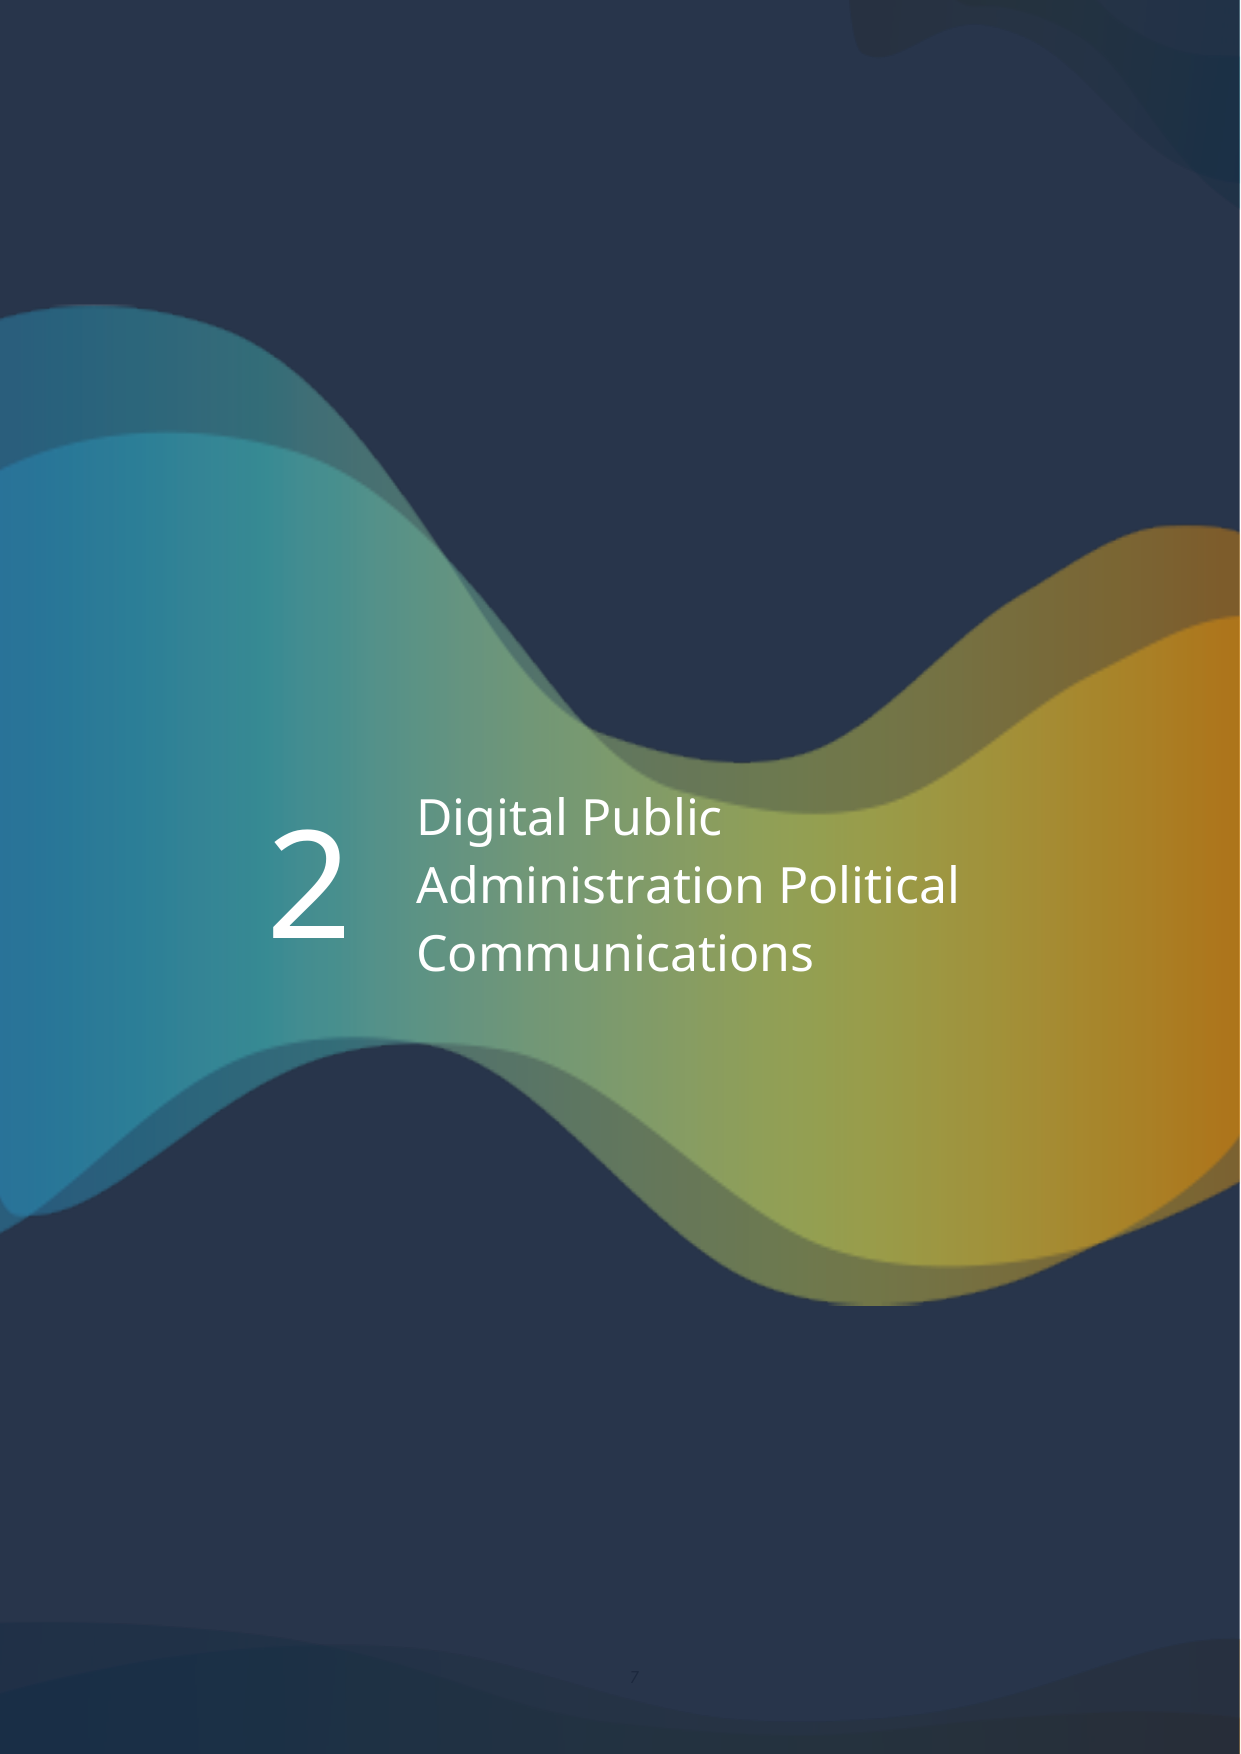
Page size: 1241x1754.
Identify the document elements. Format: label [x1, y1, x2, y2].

picture [0, 297, 1241, 1306]
